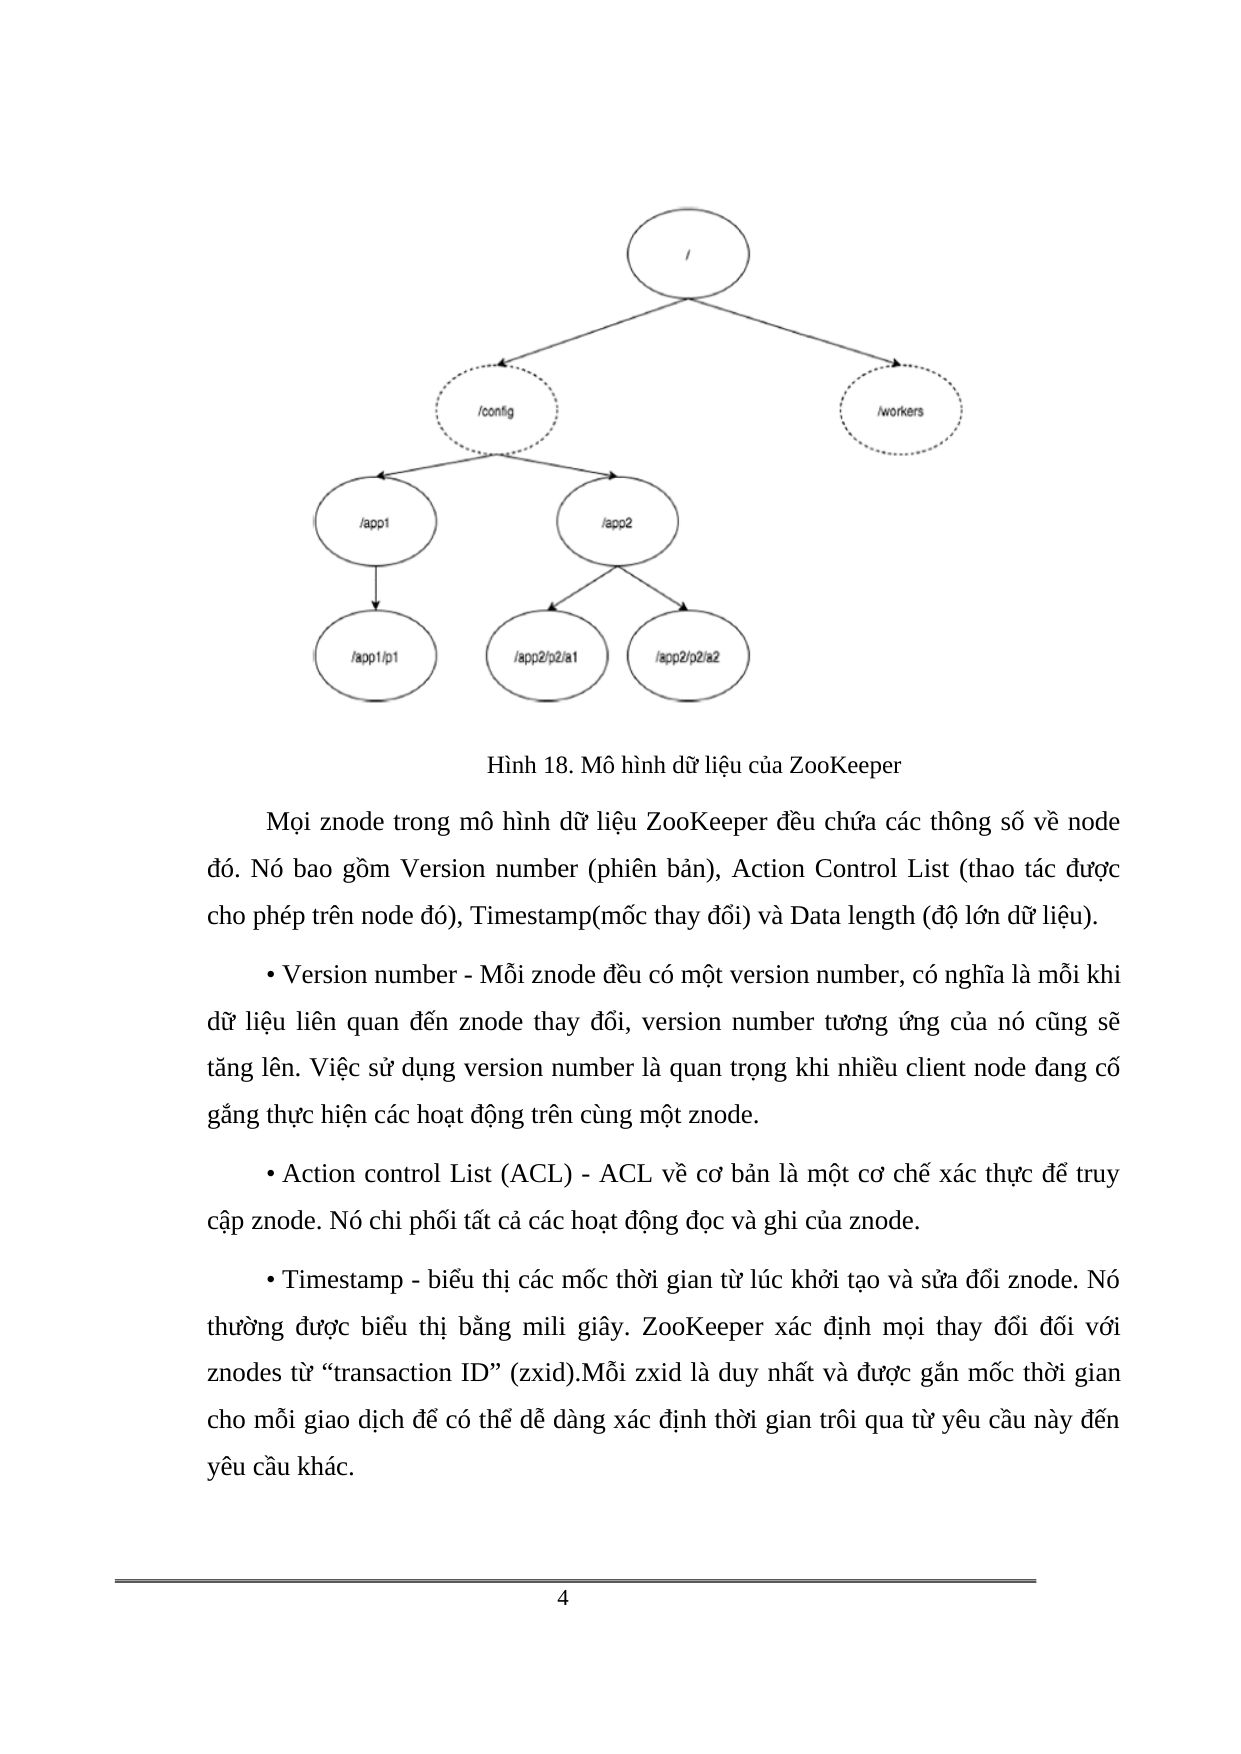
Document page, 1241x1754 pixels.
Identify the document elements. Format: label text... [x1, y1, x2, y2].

picture [265, 177, 1002, 725]
text Mọi znode trong mô hình dữ liệu ZooKeeper đều chứa các thông số về node đó. Nó bao gồm Version number (phiên bản), Action Control List (thao tác được cho phép trên node đó), Timestamp(mốc thay đổi) và Data length (độ lớn dữ liệu). [207, 805, 1122, 930]
list Action control List (ACL) - ACL về cơ bản là một cơ chế xác thực để truy cập znode. Nó chi phối tất cả các hoạt động đọc và ghi của znode. [207, 1157, 1122, 1235]
text Hình 18. Mô hình dữ liệu của ZooKeeper [207, 750, 1122, 778]
list Version number - Mỗi znode đều có một version number, có nghĩa là mỗi khi dữ liệu liên quan đến znode thay đổi, version number tương ứng của nó cũng sẽ tăng lên. Việc sử dụng version number là quan trọng khi nhiều client node đang cố gắng thực hiện các hoạt động trên cùng một znode. [207, 958, 1122, 1129]
list Timestamp - biểu thị các mốc thời gian từ lúc khởi tạo và sửa đổi znode. Nó thường được biểu thị bằng mili giây. ZooKeeper xác định mọi thay đổi đối với znodes từ “transaction ID” (zxid).Mỗi zxid là duy nhất và được gắn mốc thời gian cho mỗi giao dịch để có thể dễ dàng xác định thời gian trôi qua từ yêu cầu này đến yêu cầu khác. [207, 1263, 1122, 1481]
